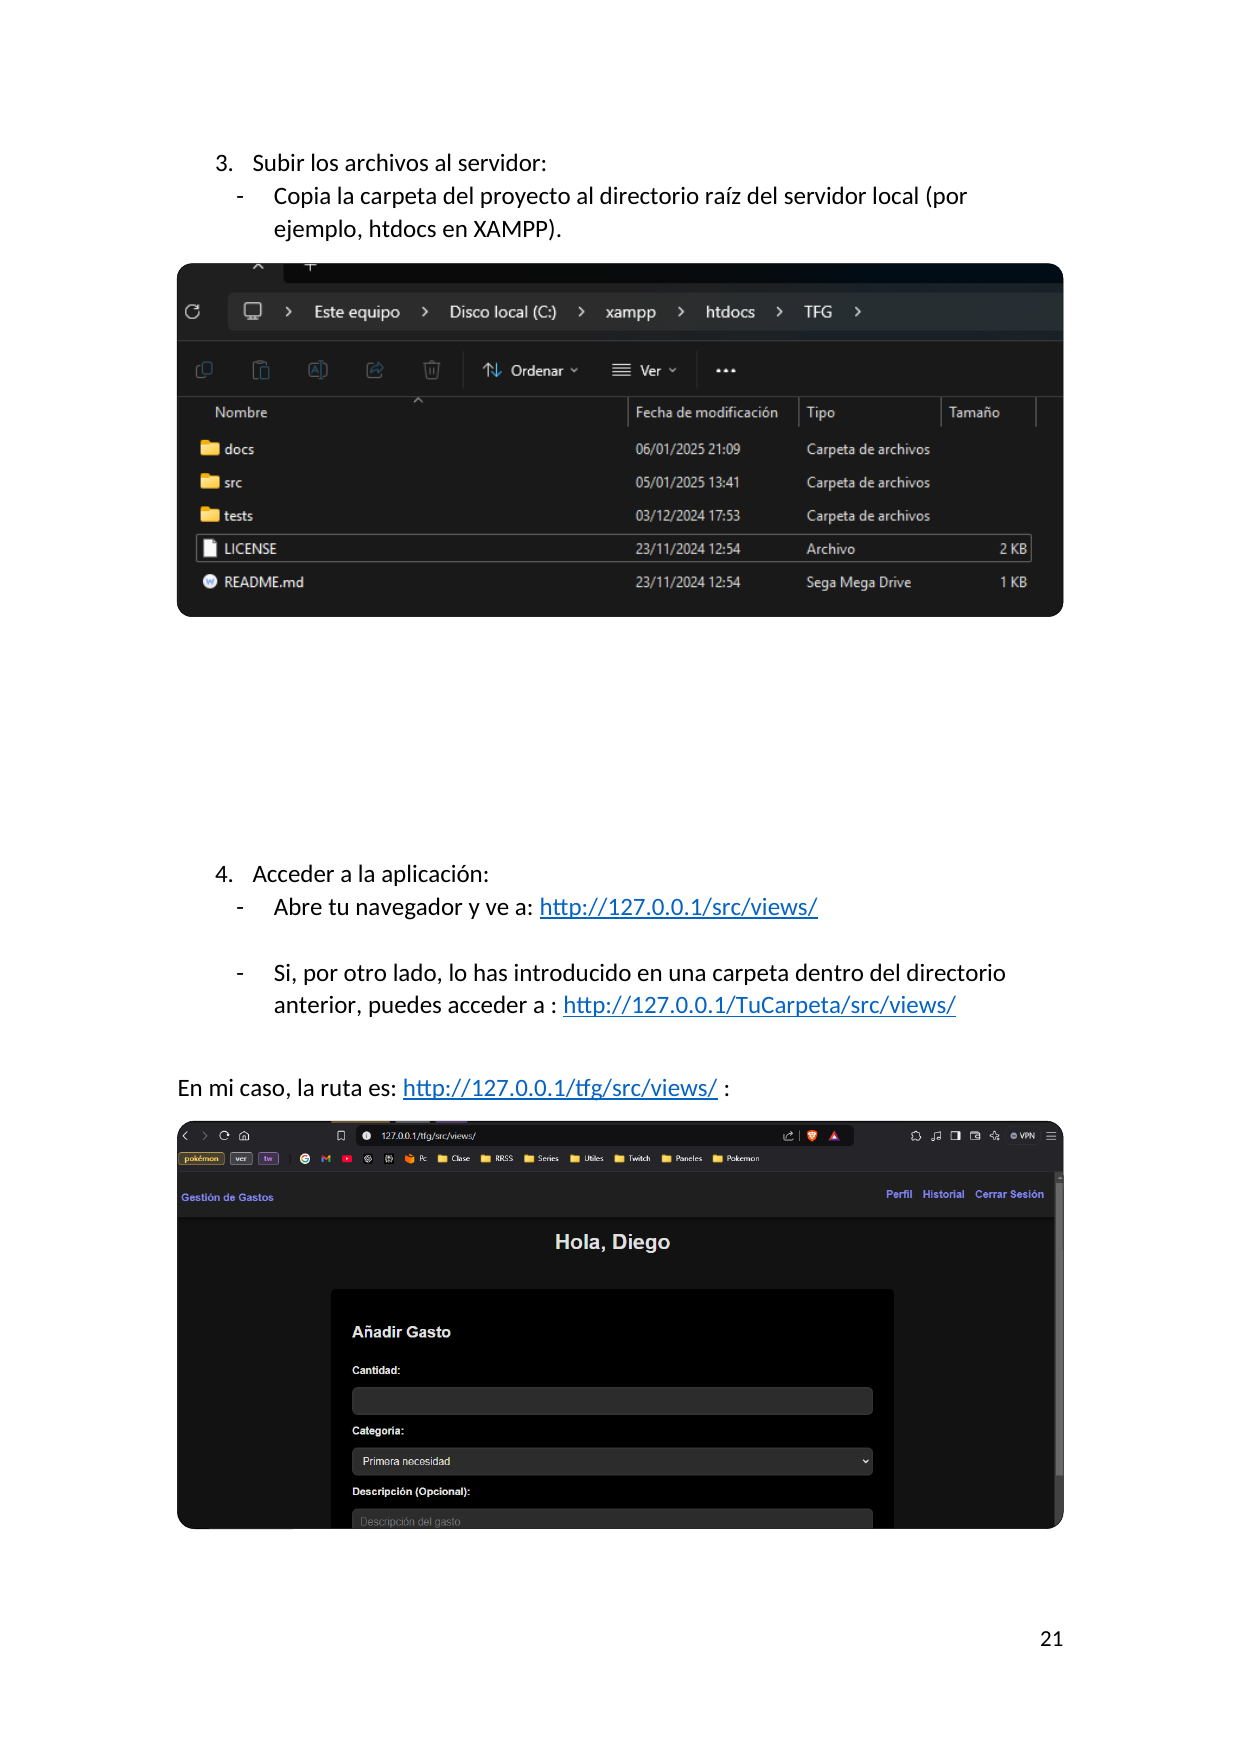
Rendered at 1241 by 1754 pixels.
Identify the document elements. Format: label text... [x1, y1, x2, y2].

list Subir los archivos al servidor: [215, 148, 1063, 178]
picture [178, 1122, 1063, 1528]
list Abre tu navegador y ve a: http://127.0.0.1/src/views/ [236, 891, 1063, 921]
text En mi caso, la ruta es: http://127.0.0.1/tfg/src/views/ : [177, 1072, 1063, 1103]
list Copia la carpeta del proyecto al directorio raíz del servidor local (por ejemplo, htdocs en XAMPP). [236, 181, 1063, 244]
picture [178, 264, 1062, 616]
list Si, por otro lado, lo has introducido en una carpeta dentro del directorio anterior, puedes acceder a : http://127.0.0.1/TuCarpeta/src/views/ [236, 957, 1063, 1020]
list Acceder a la aplicación: [215, 858, 1063, 888]
